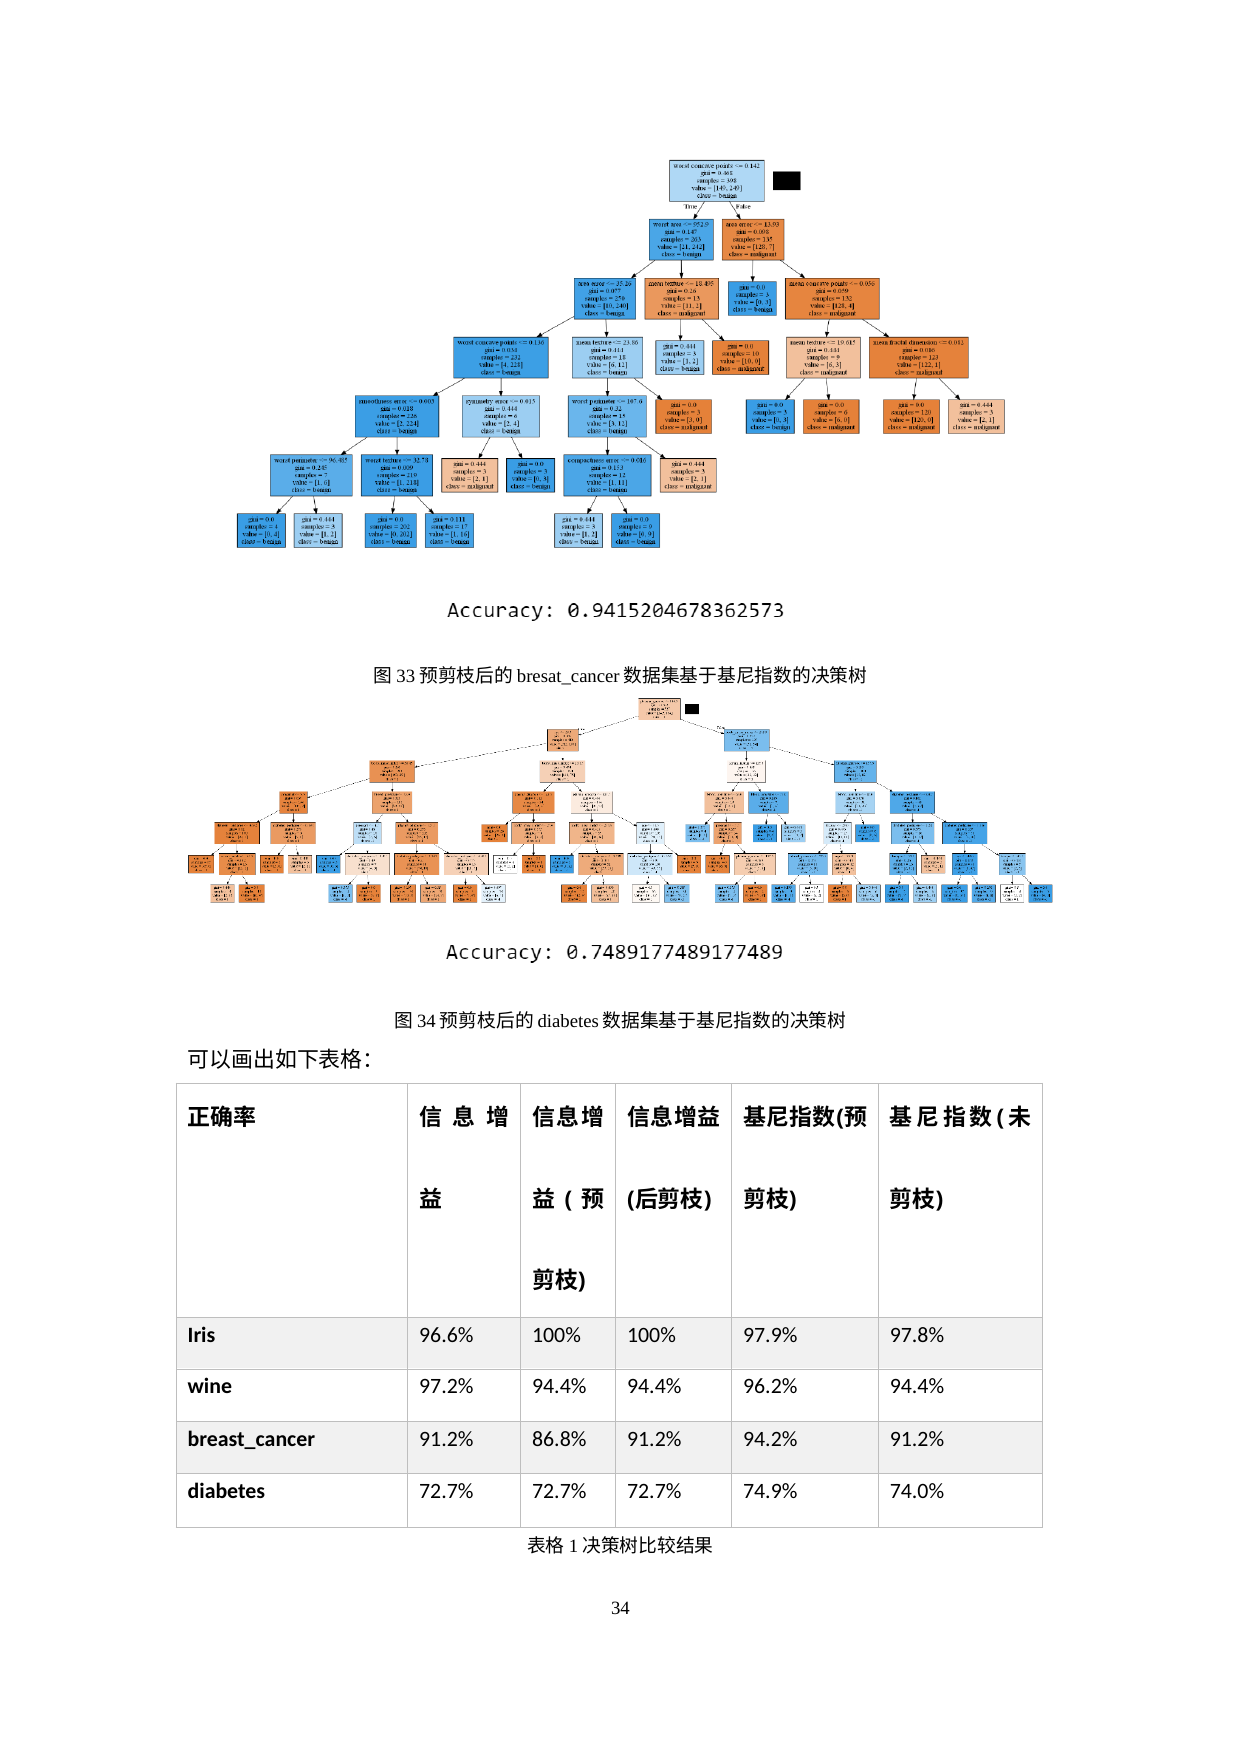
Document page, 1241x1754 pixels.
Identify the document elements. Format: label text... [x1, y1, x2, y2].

table_cell 94.4% [616, 1370, 731, 1421]
table_cell 91.2% [616, 1422, 731, 1473]
table_cell 97.2% [408, 1370, 520, 1421]
table_header 正确率 [177, 1084, 407, 1317]
table_cell wine [177, 1370, 407, 1421]
table_cell 91.2% [879, 1422, 1042, 1473]
table_cell 100% [616, 1318, 731, 1368]
table_cell 94.2% [732, 1422, 878, 1473]
table_header 基尼指数(预剪枝) [732, 1084, 878, 1317]
text 图 33 预剪枝后的bresat_cancer数据集基于基尼指数的决策树 [187, 658, 1053, 691]
table_header 基尼指数(未剪枝) [879, 1084, 1042, 1317]
table_cell 72.7% [521, 1474, 615, 1527]
picture [442, 587, 798, 642]
table_cell 96.2% [732, 1370, 878, 1421]
table_header 信息增益(预剪枝) [521, 1084, 615, 1317]
table_cell 97.9% [732, 1318, 878, 1368]
table_cell 97.8% [879, 1318, 1042, 1368]
table_cell 91.2% [408, 1422, 520, 1473]
table_header 信息增益 [408, 1084, 520, 1317]
table_cell Iris [177, 1318, 407, 1368]
picture [187, 697, 1053, 903]
text 图 34 预剪枝后的diabetes数据集基于基尼指数的决策树 [187, 1003, 1053, 1035]
table_cell 100% [521, 1318, 615, 1368]
picture [440, 931, 800, 972]
table_cell 86.8% [521, 1422, 615, 1473]
text 表格 1 决策树比较结果 [187, 1528, 1053, 1561]
table_cell 96.6% [408, 1318, 520, 1368]
table_header 信息增益(后剪枝) [616, 1084, 731, 1317]
picture [235, 158, 1006, 549]
table_cell 72.7% [616, 1474, 731, 1527]
text 可以画出如下表格： [187, 1042, 1053, 1074]
table_cell 74.0% [879, 1474, 1042, 1527]
table_cell 72.7% [408, 1474, 520, 1527]
table_cell 94.4% [879, 1370, 1042, 1421]
table_cell 94.4% [521, 1370, 615, 1421]
table_cell breast_cancer [177, 1422, 407, 1473]
table_cell diabetes [177, 1474, 407, 1527]
table_cell 74.9% [732, 1474, 878, 1527]
